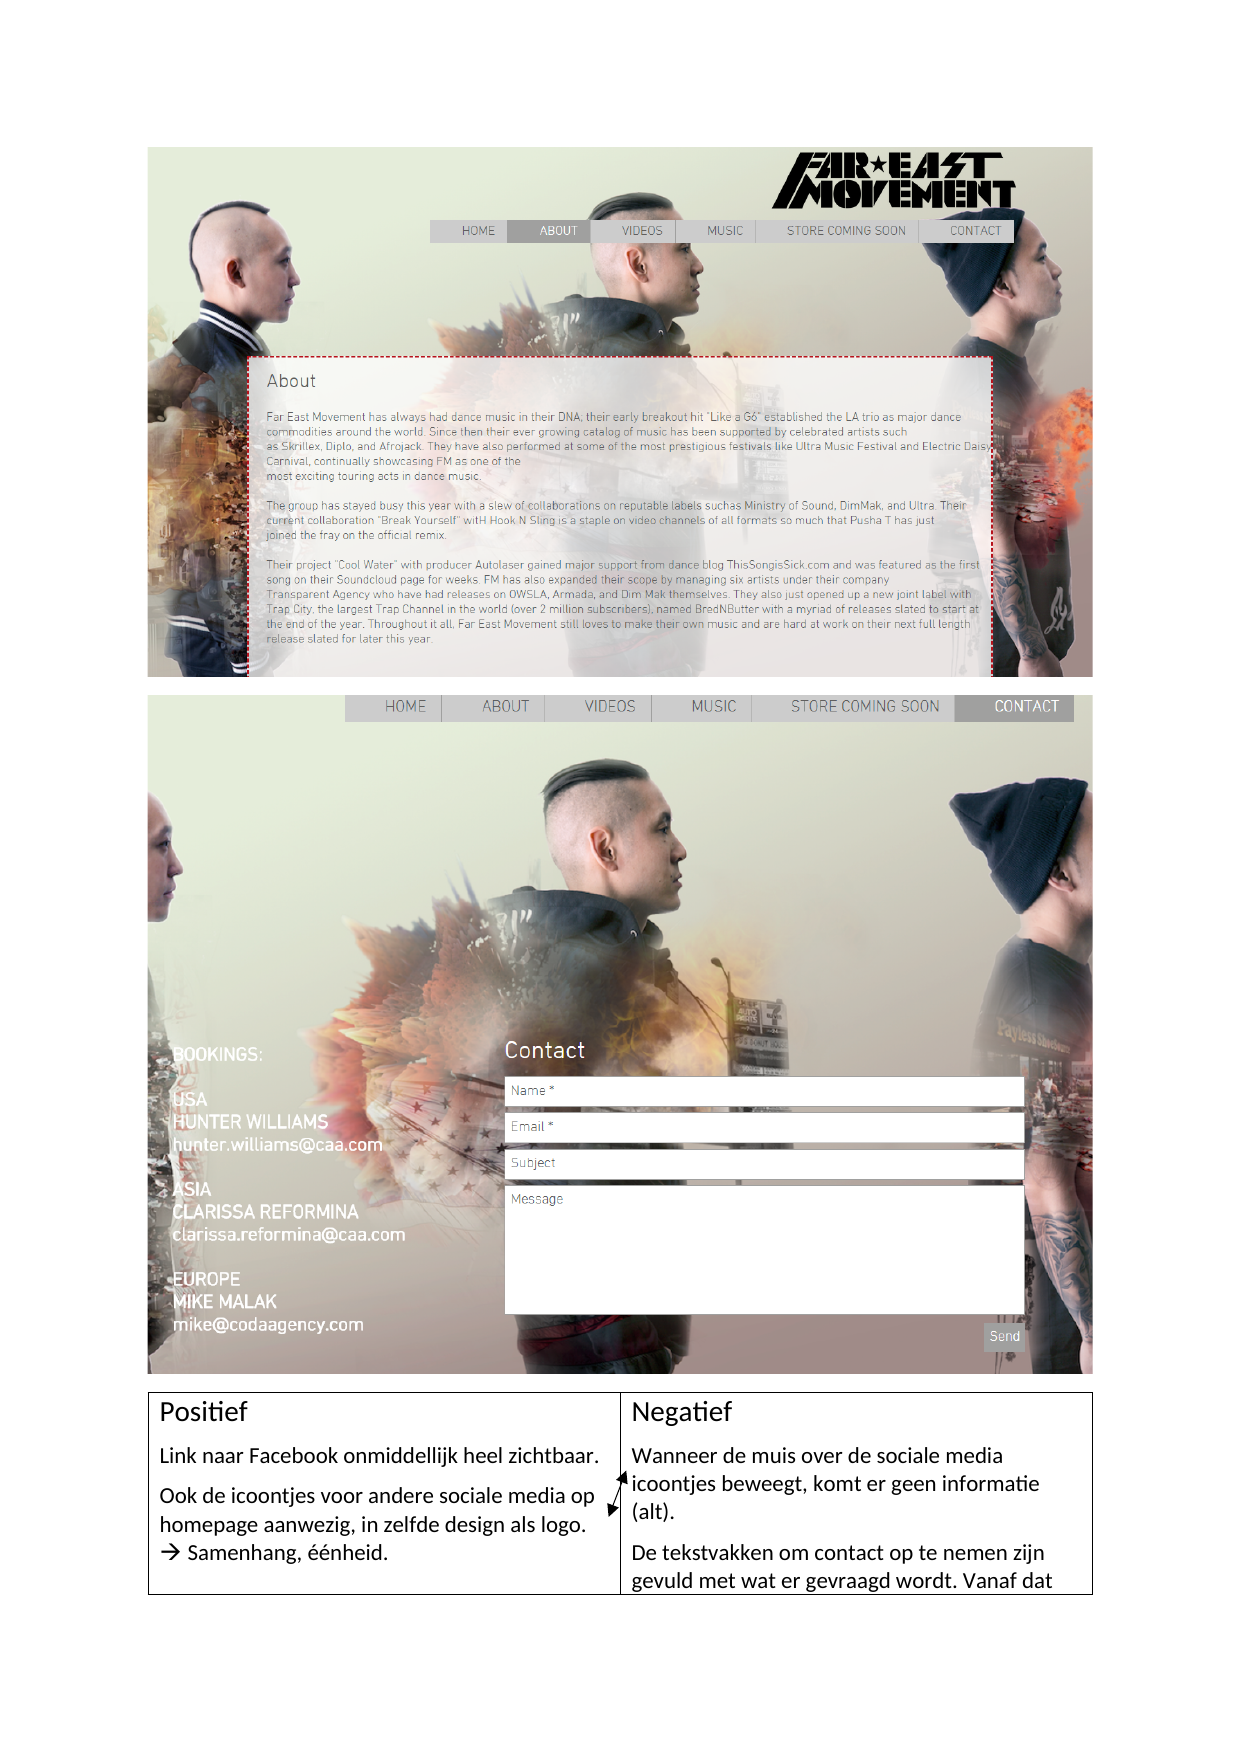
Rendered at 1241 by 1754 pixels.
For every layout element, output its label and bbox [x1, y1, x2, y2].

table_header [149, 1393, 620, 1594]
picture [147, 695, 1093, 1374]
picture [147, 147, 1093, 677]
table_header [621, 1393, 1092, 1594]
